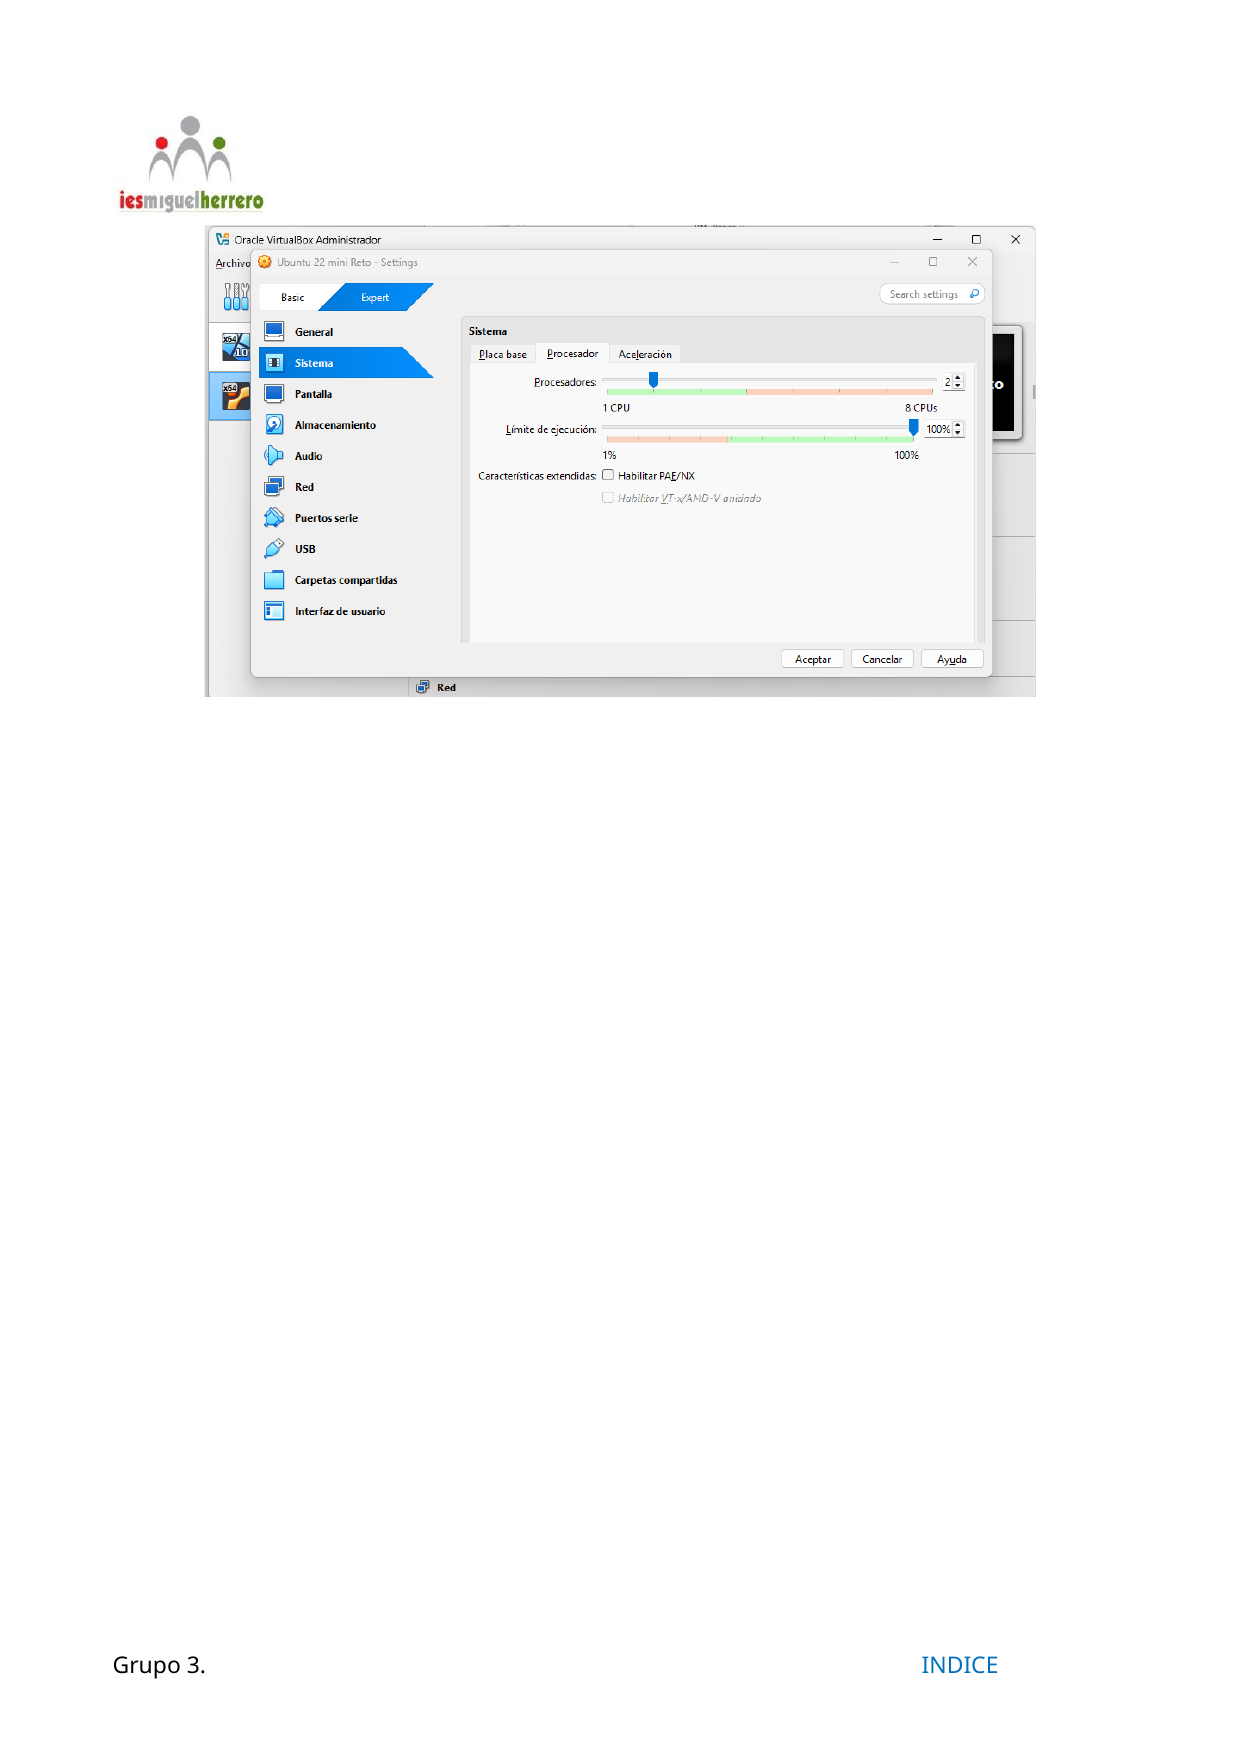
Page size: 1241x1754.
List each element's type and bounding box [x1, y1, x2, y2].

picture [112, 105, 1036, 697]
